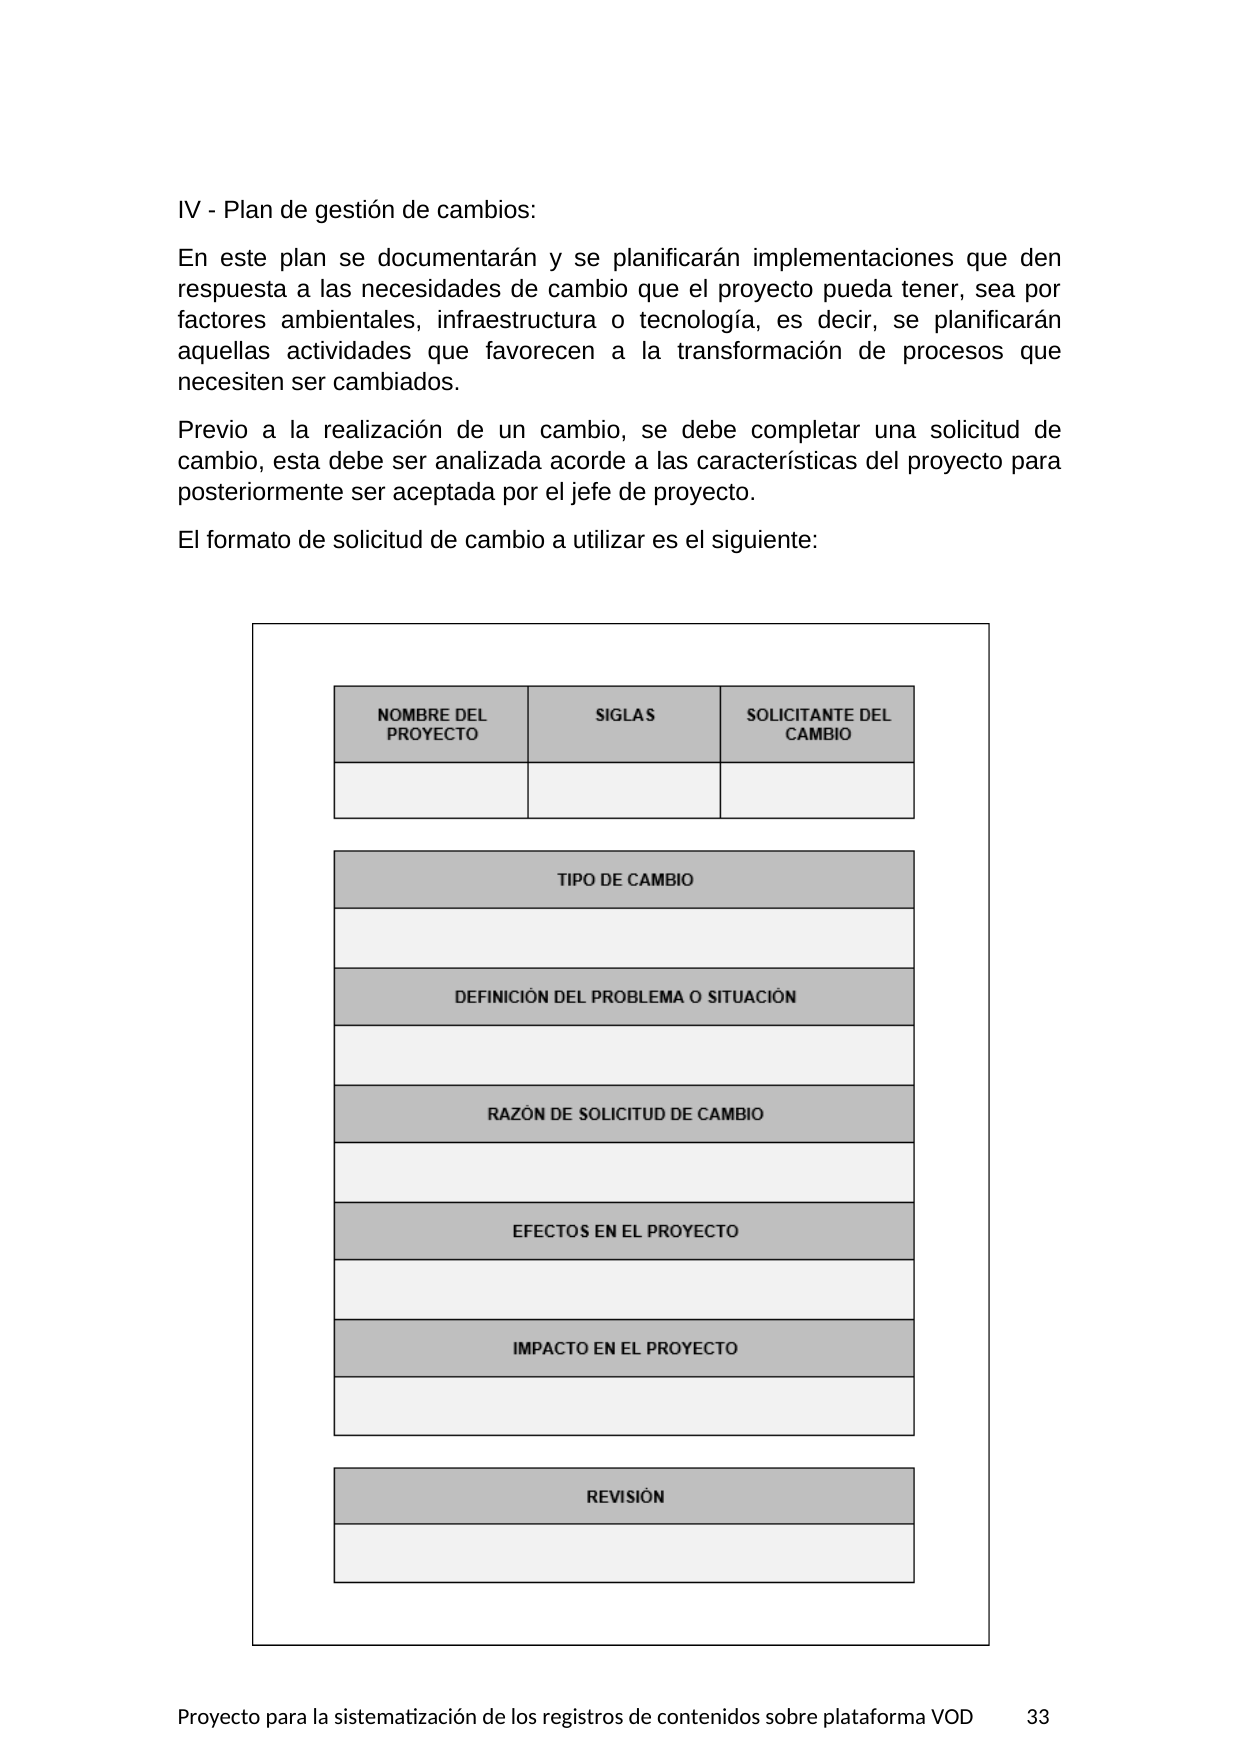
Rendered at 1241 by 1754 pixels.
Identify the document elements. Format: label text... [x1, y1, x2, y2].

text En este plan se documentarán y se planificarán implementaciones que den respuesta a las necesidades de cambio que el proyecto pueda tener, sea por factores ambientales, infraestructura o tecnología, es decir, se planificarán aquellas actividades que favorecen a la transformación de procesos que necesiten ser cambiados. [177, 243, 1063, 396]
picture [252, 623, 990, 1646]
text IV - Plan de gestión de cambios: [177, 195, 1063, 224]
text Previo a la realización de un cambio, se debe completar una solicitud de cambio, esta debe ser analizada acorde a las características del proyecto para posteriormente ser aceptada por el jefe de proyecto. [177, 415, 1063, 506]
text El formato de solicitud de cambio a utilizar es el siguiente: [177, 525, 1063, 553]
